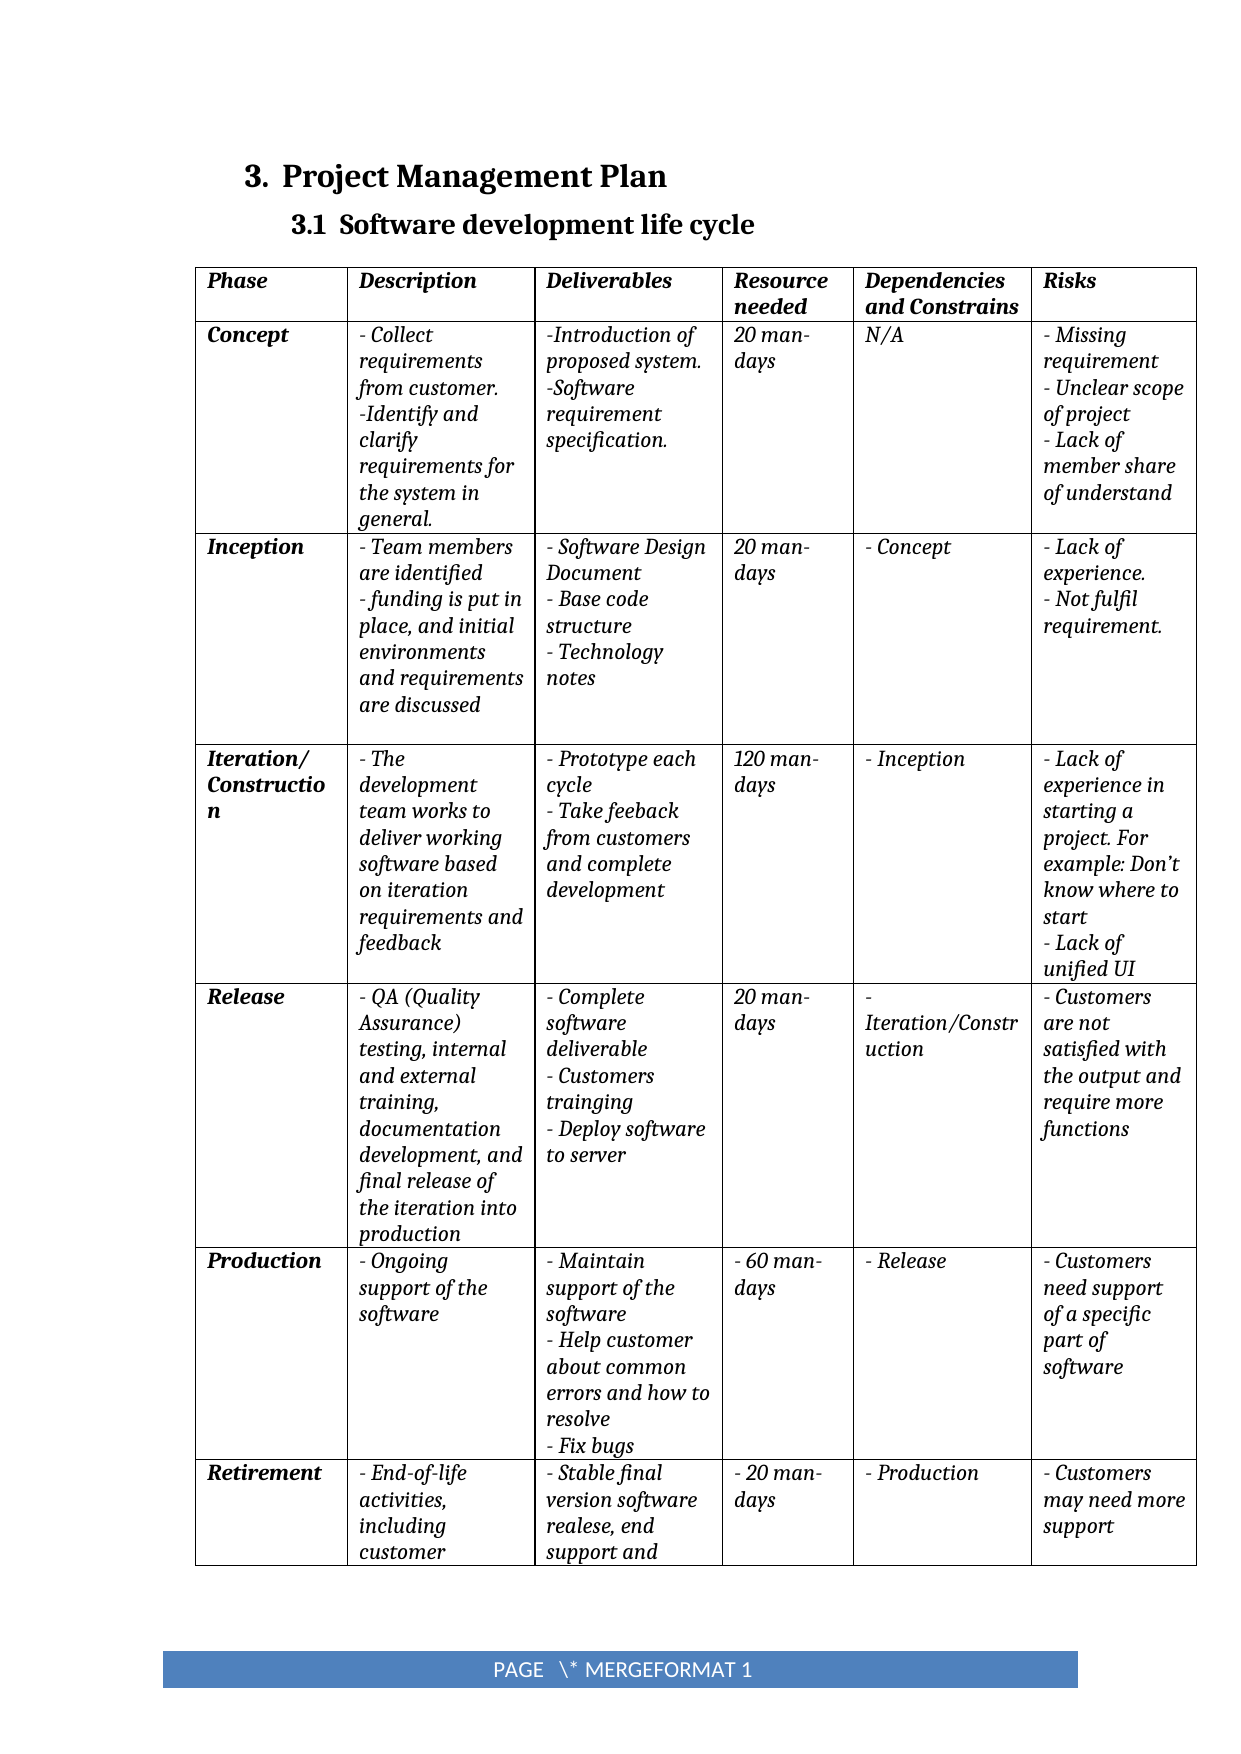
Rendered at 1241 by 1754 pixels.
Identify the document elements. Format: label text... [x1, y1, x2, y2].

table_cell - Complete software deliverable - Customers trainging - Deploy software to server [536, 984, 722, 1247]
table_cell - Prototype each cycle - Take feeback from customers and complete development [536, 745, 722, 982]
table_cell Iteration/Construction [196, 745, 347, 982]
table_cell Release [196, 984, 347, 1247]
table_cell 20 man-days [723, 534, 853, 744]
table_cell 120 man-days [723, 745, 853, 982]
table_cell Production [196, 1248, 347, 1459]
table_header Description [348, 268, 534, 321]
subtitle Software development life cycle [291, 208, 1122, 242]
table_cell - Concept [854, 534, 1031, 744]
table_cell - QA (Quality Assurance) testing, internal and external training, documentation development, and final release of the iteration into production [348, 984, 534, 1247]
table_cell - Customers need support of a specific part of software [1032, 1248, 1196, 1459]
table_cell - Production [854, 1460, 1031, 1565]
table_cell - Maintain support of the software - Help customer about common errors and how to resolve - Fix bugs [536, 1248, 722, 1459]
table_cell Concept [196, 322, 347, 532]
table_cell - Software Design Document - Base code structure - Technology notes [536, 534, 722, 744]
subtitle Project Management Plan [244, 157, 1122, 196]
table_cell - Customers are not satisfied with the output and require more functions [1032, 984, 1196, 1247]
table_cell -Introduction of proposed system. -Software requirement specification. [536, 322, 722, 532]
table_cell - Ongoing support of the software [348, 1248, 534, 1459]
table_header Phase [196, 268, 347, 321]
table_cell Inception [196, 534, 347, 744]
table_cell 20 man-days [723, 322, 853, 532]
table_cell - Lack of experience. - Not fulfil requirement. [1032, 534, 1196, 744]
table_cell - Missing requirement - Unclear scope of project - Lack of member share of understand [1032, 322, 1196, 532]
table_cell N/A [854, 322, 1031, 532]
table_cell Retirement [196, 1460, 347, 1565]
table_cell - 60 man-days [723, 1248, 853, 1459]
table_cell - Release [854, 1248, 1031, 1459]
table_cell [1032, 1460, 1196, 1565]
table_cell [536, 1460, 722, 1565]
table_cell - The development team works to deliver working software based on iteration requirements and feedback [348, 745, 534, 982]
table_cell - 20 man-days [723, 1460, 853, 1565]
table_cell - Inception [854, 745, 1031, 982]
table_header Risks [1032, 268, 1196, 321]
table_cell - Collect requirements from customer. -Identify and clarify requirements for the system in general. [348, 322, 534, 532]
table_cell - Iteration/Construction [854, 984, 1031, 1247]
table_cell - Lack of experience in starting a project. For example: Don’t know where to start - Lack of unified UI [1032, 745, 1196, 982]
table_header Dependencies and Constrains [854, 268, 1031, 321]
table_cell - Team members are identified - funding is put in place, and initial environments and requirements are discussed [348, 534, 534, 744]
table_cell 20 man-days [723, 984, 853, 1247]
table_header Deliverables [536, 268, 722, 321]
table_header Resource needed [723, 268, 853, 321]
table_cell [348, 1460, 534, 1565]
